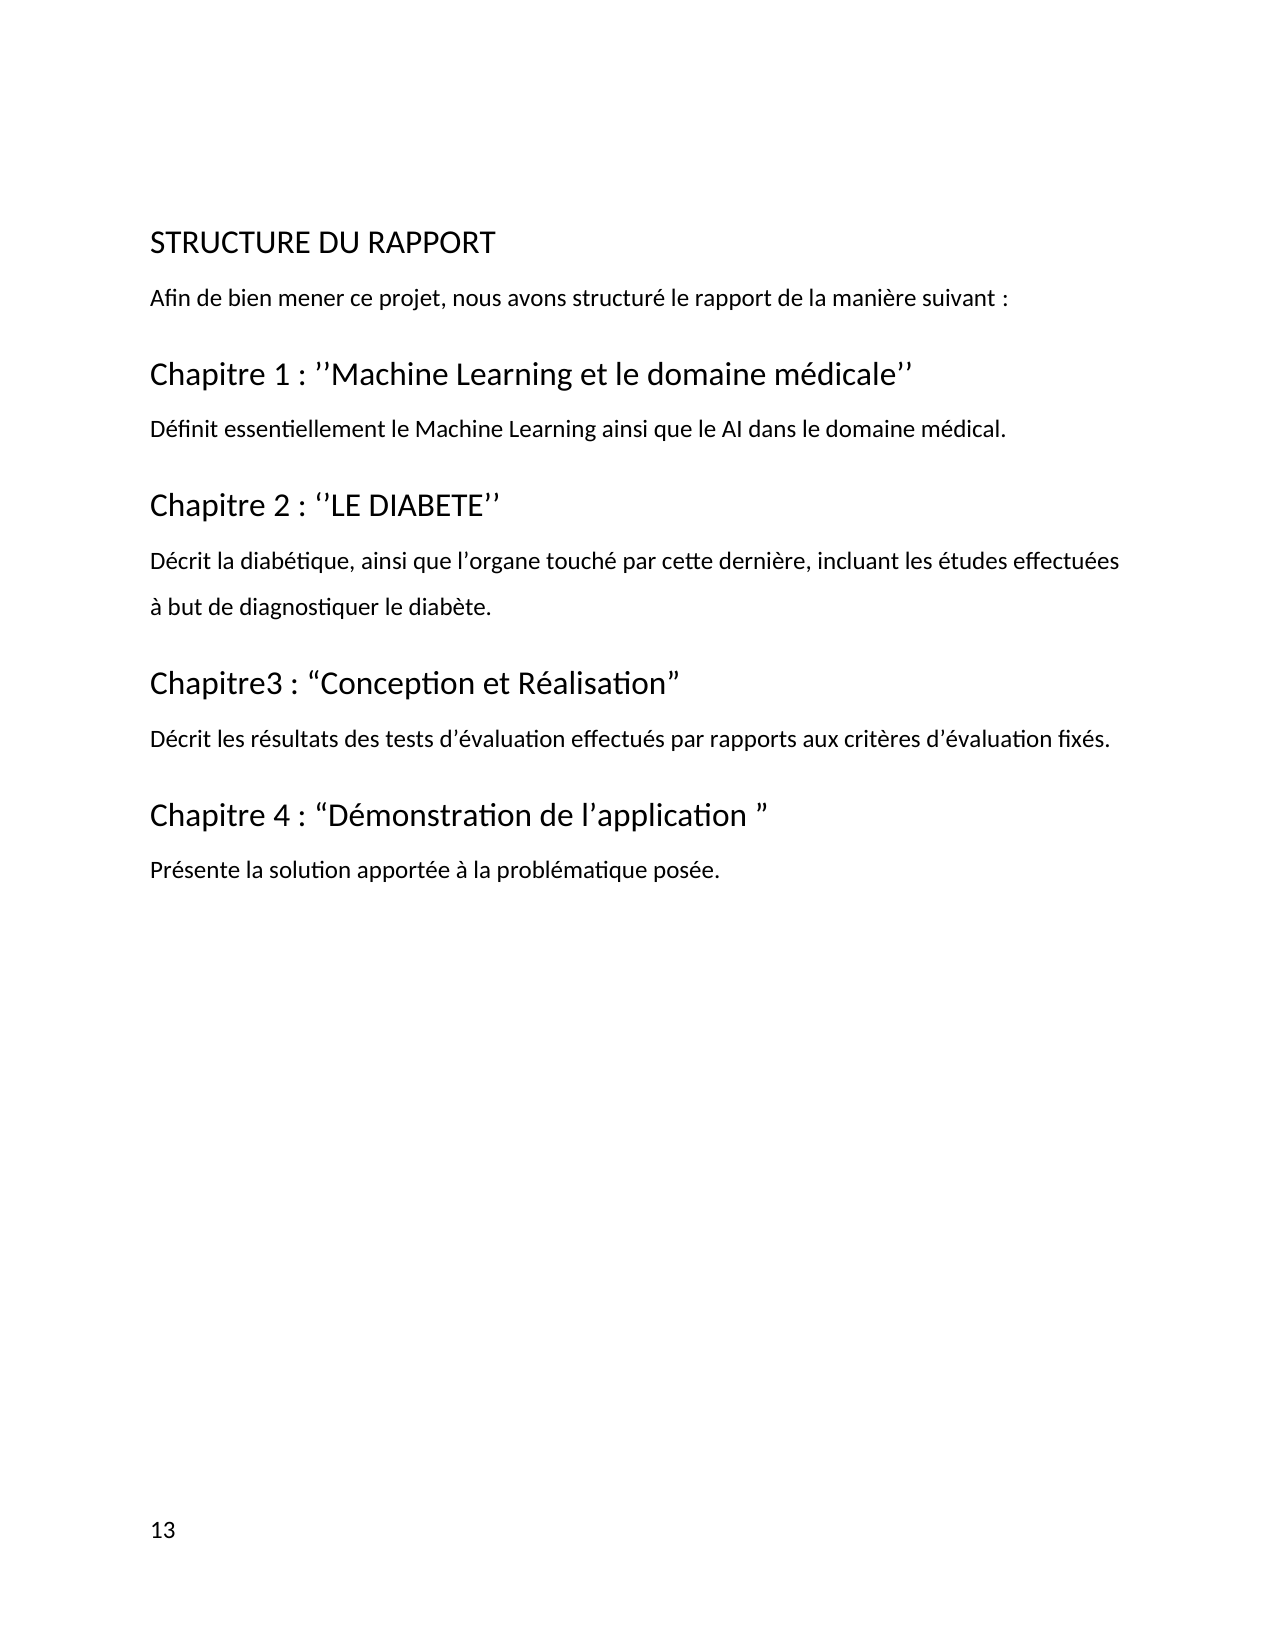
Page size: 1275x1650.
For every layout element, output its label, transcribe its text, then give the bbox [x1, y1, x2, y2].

subtitle Chapitre 4 : “Démonstration de l’application ” [150, 793, 1125, 834]
text Définit essentiellement le Machine Learning ainsi que le AI dans le domaine médical. [150, 413, 1125, 444]
text Décrit la diabétique, ainsi que l’organe touché par cette dernière, incluant les études effectuées à but de diagnostiquer le diabète. [150, 545, 1125, 622]
text Décrit les résultats des tests d’évaluation effectués par rapports aux critères d’évaluation fixés. [150, 723, 1125, 753]
text Afin de bien mener ce projet, nous avons structuré le rapport de la manière suivant : [150, 282, 1125, 312]
text Présente la solution apportée à la problématique posée. [150, 854, 1125, 885]
subtitle Chapitre 1 : ’’Machine Learning et le domaine médicale’’ [150, 352, 1125, 393]
subtitle STRUCTURE DU RAPPORT [150, 221, 1125, 261]
subtitle Chapitre3 : “Conception et Réalisation” [150, 662, 1125, 702]
subtitle Chapitre 2 : ‘’LE DIABETE’’ [150, 484, 1125, 525]
